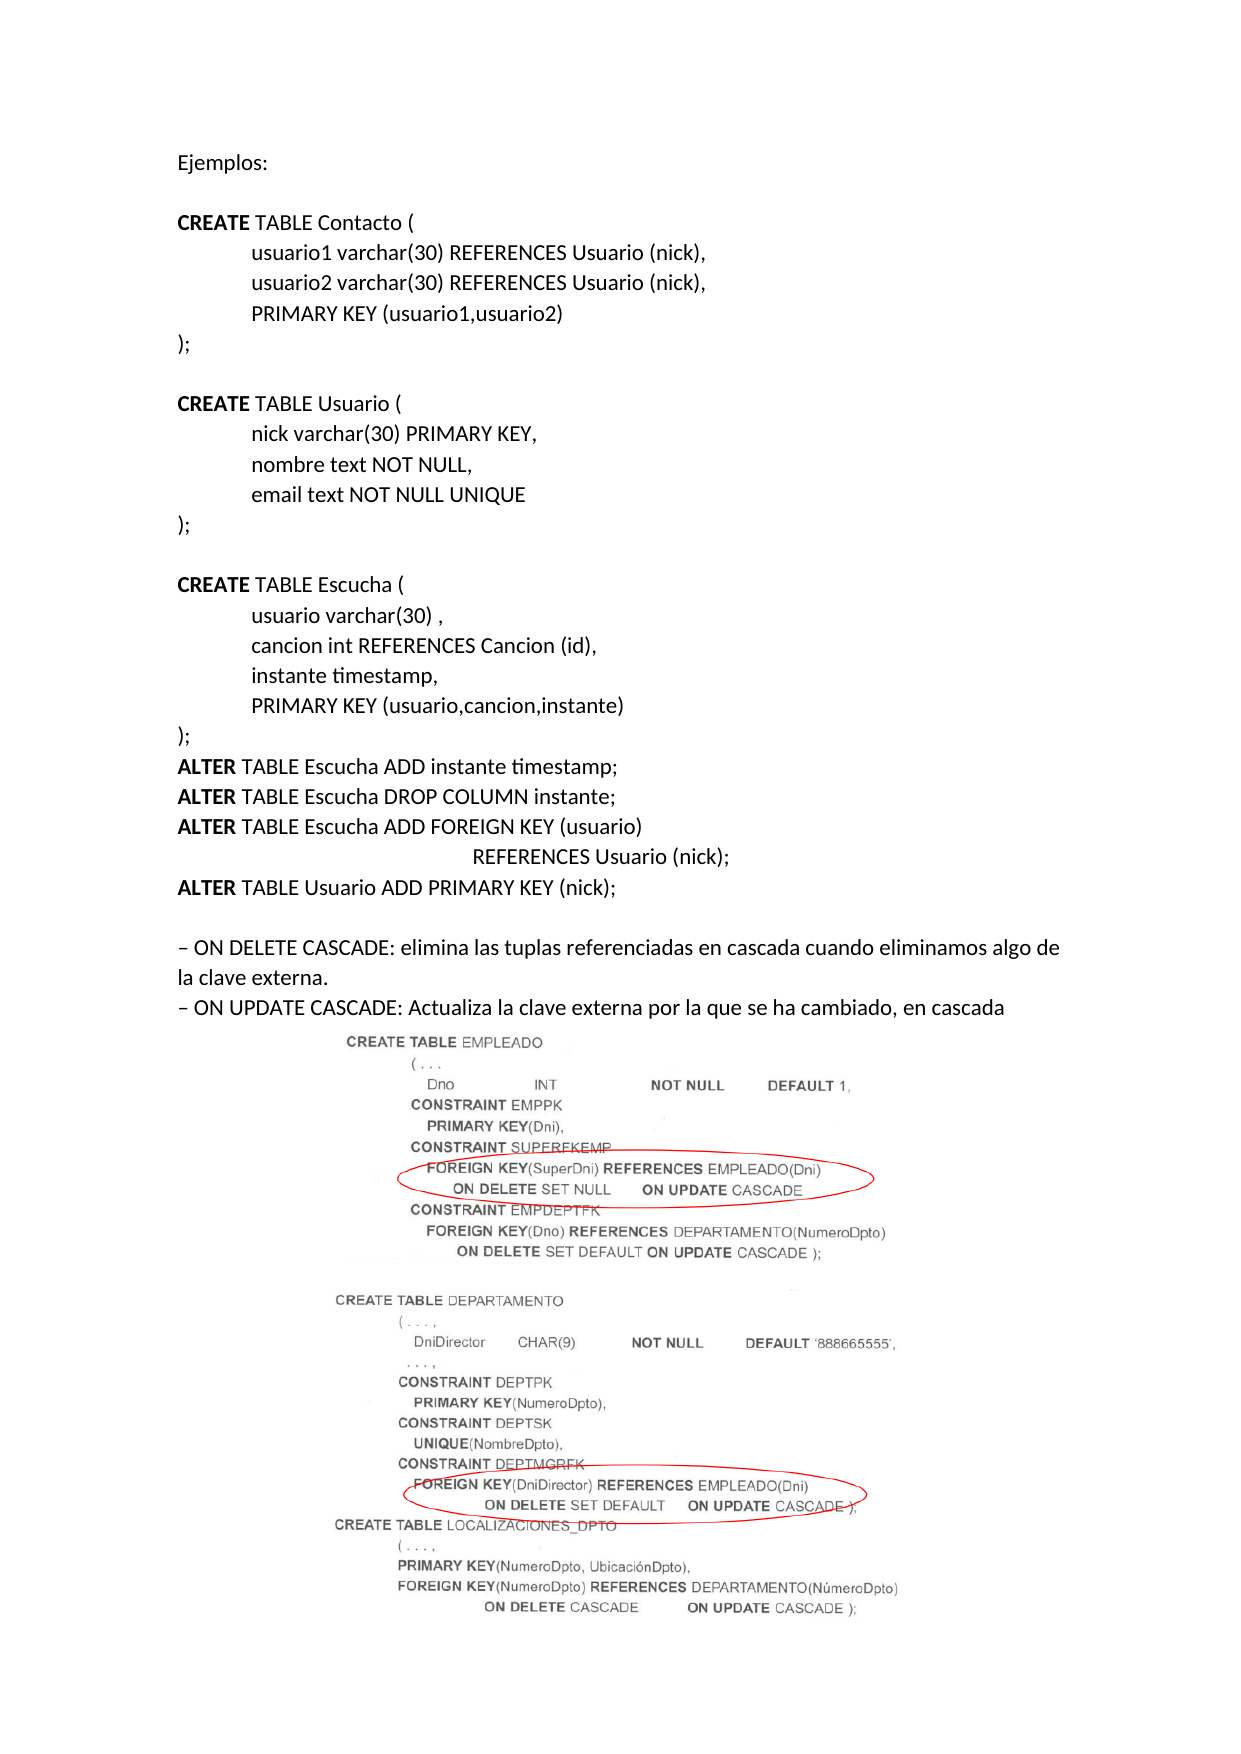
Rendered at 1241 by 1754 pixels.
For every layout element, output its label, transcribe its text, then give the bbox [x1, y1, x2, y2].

text PRIMARY KEY (usuario,cancion,instante) [177, 691, 1063, 719]
text CREATE TABLE Usuario ( [177, 389, 1063, 417]
text nombre text NOT NULL, [177, 450, 1063, 478]
text usuario2 varchar(30) REFERENCES Usuario (nick), [177, 268, 1063, 296]
text Ejemplos: [177, 148, 1063, 176]
text ALTER TABLE Escucha DROP COLUMN instante; [177, 782, 1063, 810]
text PRIMARY KEY (usuario1,usuario2) [177, 299, 1063, 327]
text – ON UPDATE CASCADE: Actualiza la clave externa por la que se ha cambiado, en cascada [177, 993, 1063, 1021]
text instante timestamp, [177, 661, 1063, 689]
text – ON DELETE CASCADE: elimina las tuplas referenciadas en cascada cuando eliminamos algo de la clave externa. [177, 933, 1063, 991]
text nick varchar(30) PRIMARY KEY, [177, 419, 1063, 447]
text CREATE TABLE Contacto ( [177, 208, 1063, 236]
text REFERENCES Usuario (nick); [398, 842, 1063, 870]
text ALTER TABLE Usuario ADD PRIMARY KEY (nick); [177, 873, 1063, 901]
text CREATE TABLE Escucha ( [177, 571, 1063, 598]
text cancion int REFERENCES Cancion (id), [177, 631, 1063, 659]
text usuario1 varchar(30) REFERENCES Usuario (nick), [177, 238, 1063, 266]
text email text NOT NULL UNIQUE [177, 480, 1063, 508]
text ALTER TABLE Escucha ADD FOREIGN KEY (usuario) [177, 812, 1063, 840]
text ); [177, 722, 1063, 749]
text usuario varchar(30) , [177, 601, 1063, 629]
text ALTER TABLE Escucha ADD instante timestamp; [177, 752, 1063, 780]
text ); [177, 329, 1063, 357]
picture [335, 1025, 905, 1264]
picture [322, 1289, 918, 1625]
text ); [177, 510, 1063, 538]
